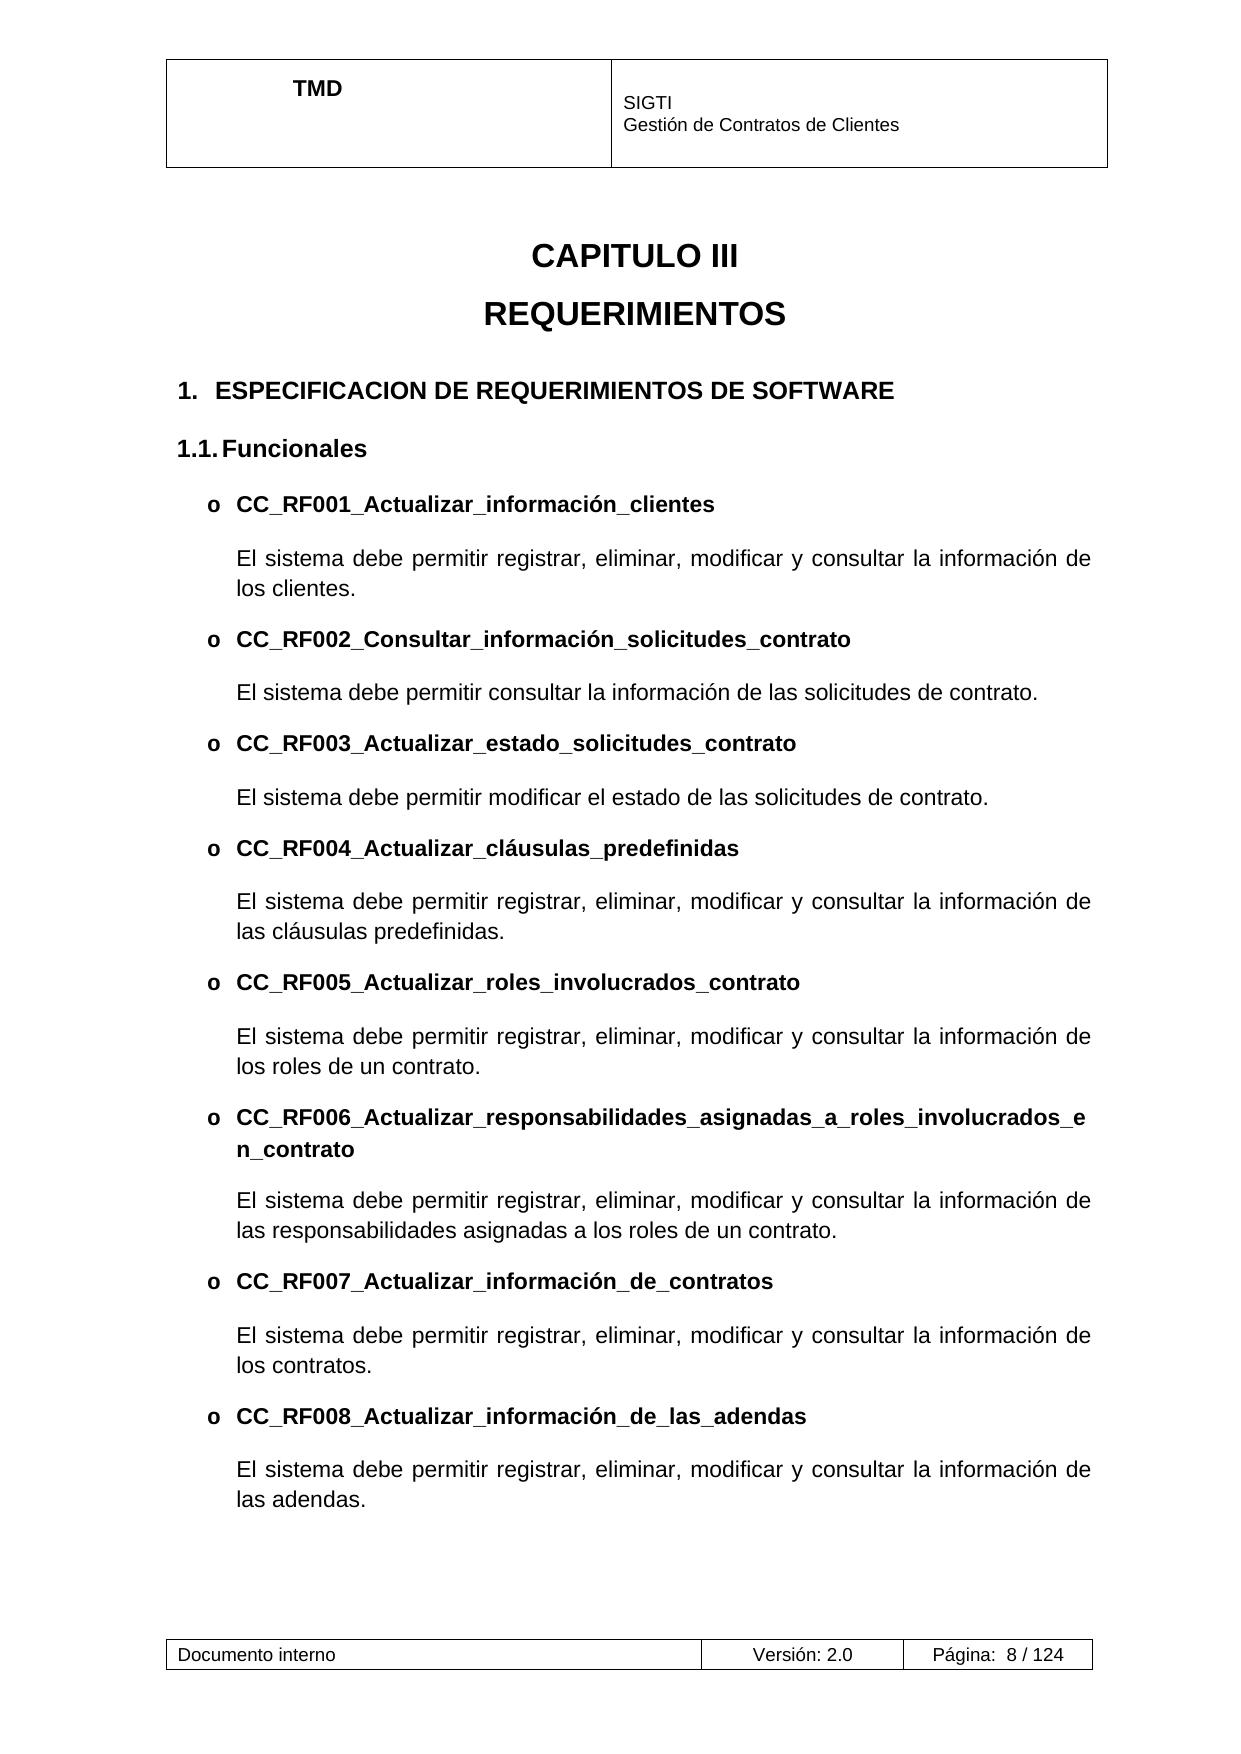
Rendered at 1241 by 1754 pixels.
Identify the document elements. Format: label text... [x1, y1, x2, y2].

list CC_RF008_Actualizar_información_de_las_adendas [207, 1403, 1092, 1431]
list CC_RF005_Actualizar_roles_involucrados_contrato [207, 969, 1092, 998]
list CC_RF002_Consultar_información_solicitudes_contrato [207, 626, 1092, 654]
text El sistema debe permitir registrar, eliminar, modificar y consultar la información de las responsabilidades asignadas a los roles de un contrato. [236, 1187, 1092, 1244]
list CC_RF007_Actualizar_información_de_contratos [207, 1268, 1092, 1297]
text El sistema debe permitir modificar el estado de las solicitudes de contrato. [236, 784, 1092, 810]
subtitle CAPITULO III [177, 236, 1092, 274]
subtitle REQUERIMIENTOS [177, 294, 1092, 332]
list CC_RF003_Actualizar_estado_solicitudes_contrato [207, 730, 1092, 759]
text El sistema debe permitir registrar, eliminar, modificar y consultar la información de los roles de un contrato. [236, 1023, 1092, 1079]
list CC_RF006_Actualizar_responsabilidades_asignadas_a_roles_involucrados_en_contrato [207, 1104, 1092, 1162]
subtitle Funcionales [177, 434, 1092, 463]
text El sistema debe permitir registrar, eliminar, modificar y consultar la información de las adendas. [236, 1456, 1092, 1513]
list CC_RF001_Actualizar_información_clientes [207, 491, 1092, 520]
text El sistema debe permitir registrar, eliminar, modificar y consultar la información de las cláusulas predefinidas. [236, 888, 1092, 944]
subtitle ESPECIFICACION DE REQUERIMIENTOS DE SOFTWARE [177, 376, 1092, 405]
text El sistema debe permitir registrar, eliminar, modificar y consultar la información de los contratos. [236, 1322, 1092, 1378]
list CC_RF004_Actualizar_cláusulas_predefinidas [207, 835, 1092, 863]
text El sistema debe permitir registrar, eliminar, modificar y consultar la información de los clientes. [236, 545, 1092, 601]
text El sistema debe permitir consultar la información de las solicitudes de contrato. [236, 679, 1092, 706]
